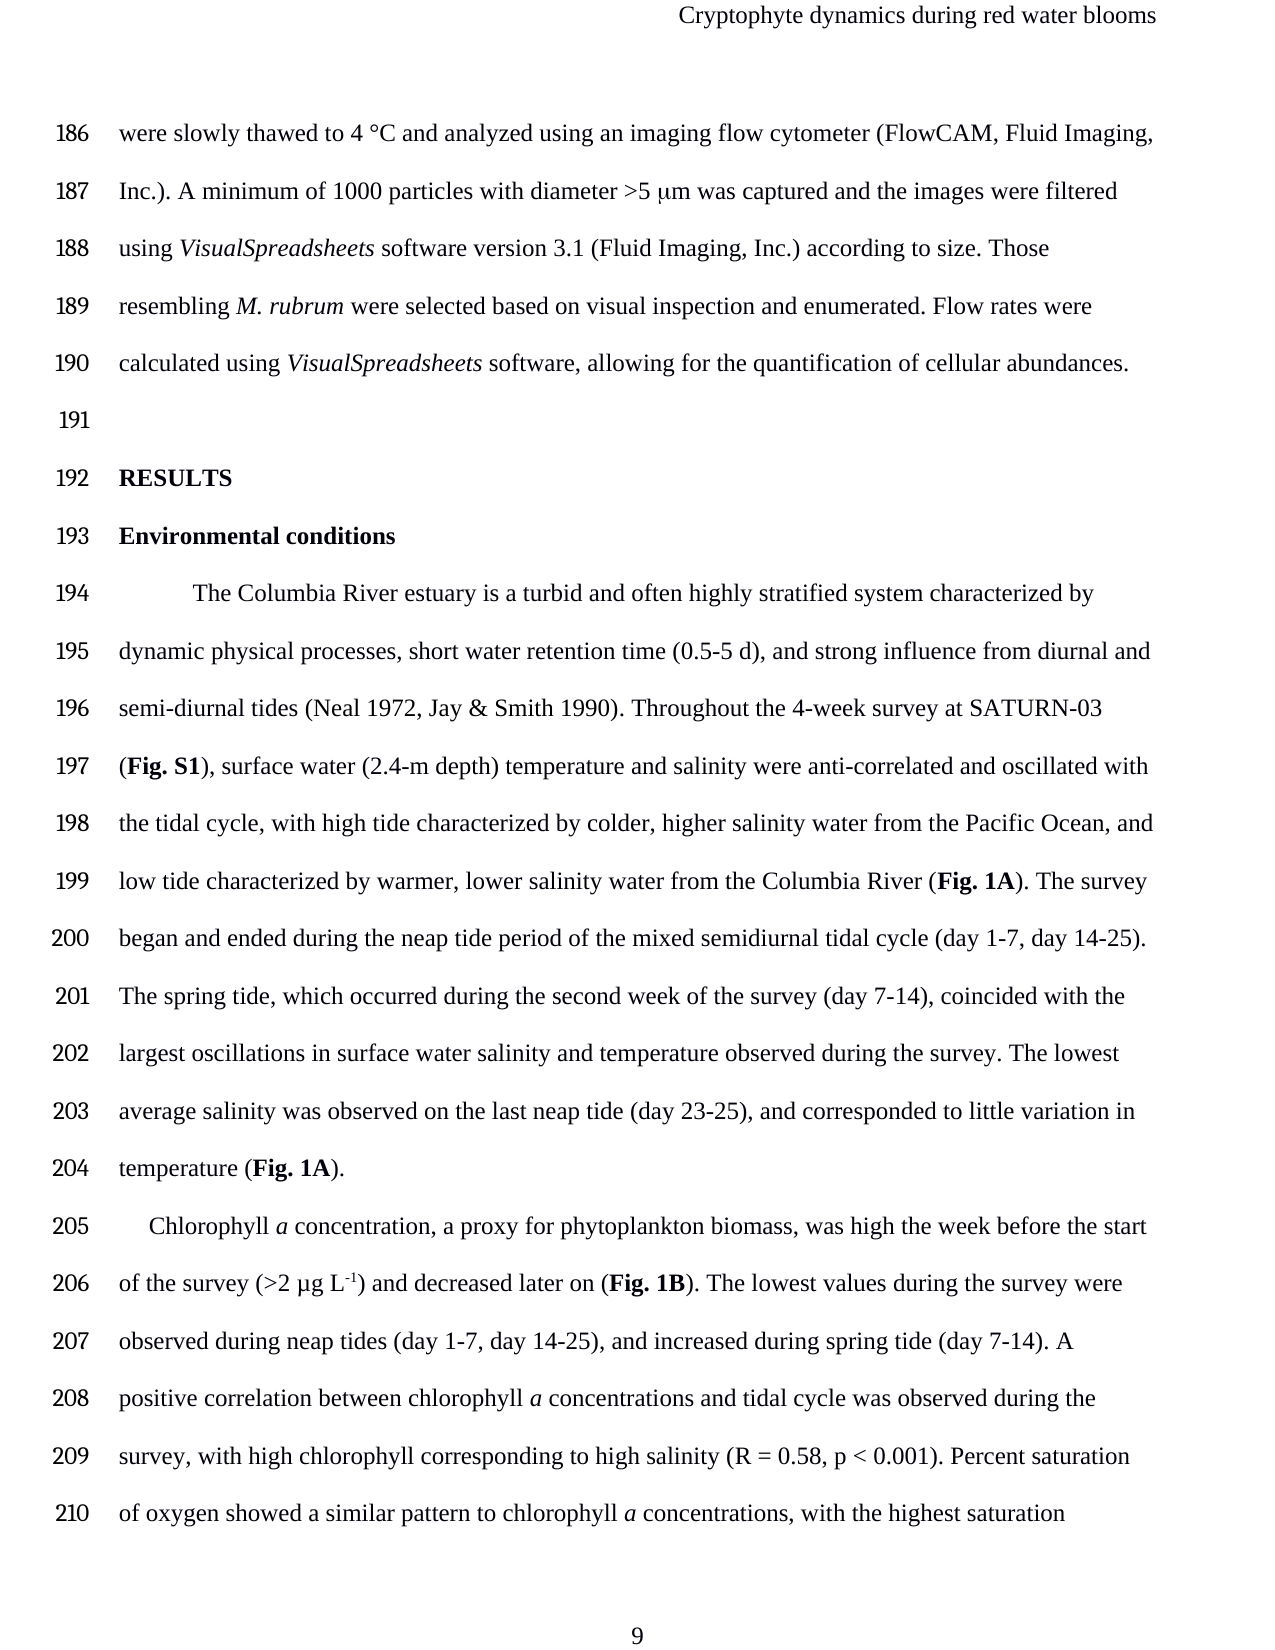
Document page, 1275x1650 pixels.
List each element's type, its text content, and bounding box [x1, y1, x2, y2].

text The Columbia River estuary is a turbid and often highly stratified system characterized by dynamic physical processes, short water retention time (0.5-5 d), and strong influence from diurnal and semi-diurnal tides (Neal 1972, Jay & Smith 1990). Throughout the 4-week survey at SATURN-03 (Fig. S1), surface water (2.4-m depth) temperature and salinity were anti-correlated and oscillated with the tidal cycle, with high tide characterized by colder, higher salinity water from the Pacific Ocean, and low tide characterized by warmer, lower salinity water from the Columbia River (Fig. 1A). The survey began and ended during the neap tide period of the mixed semidiurnal tidal cycle (day 1-7, day 14-25). The spring tide, which occurred during the second week of the survey (day 7-14), coincided with the largest oscillations in surface water salinity and temperature observed during the survey. The lowest average salinity was observed on the last neap tide (day 23-25), and corresponded to little variation in temperature (Fig. 1A). [118, 578, 1156, 1182]
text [118, 1211, 1156, 1527]
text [118, 118, 1156, 377]
text RESULTS [118, 463, 1156, 492]
text Environmental conditions [118, 521, 1156, 550]
